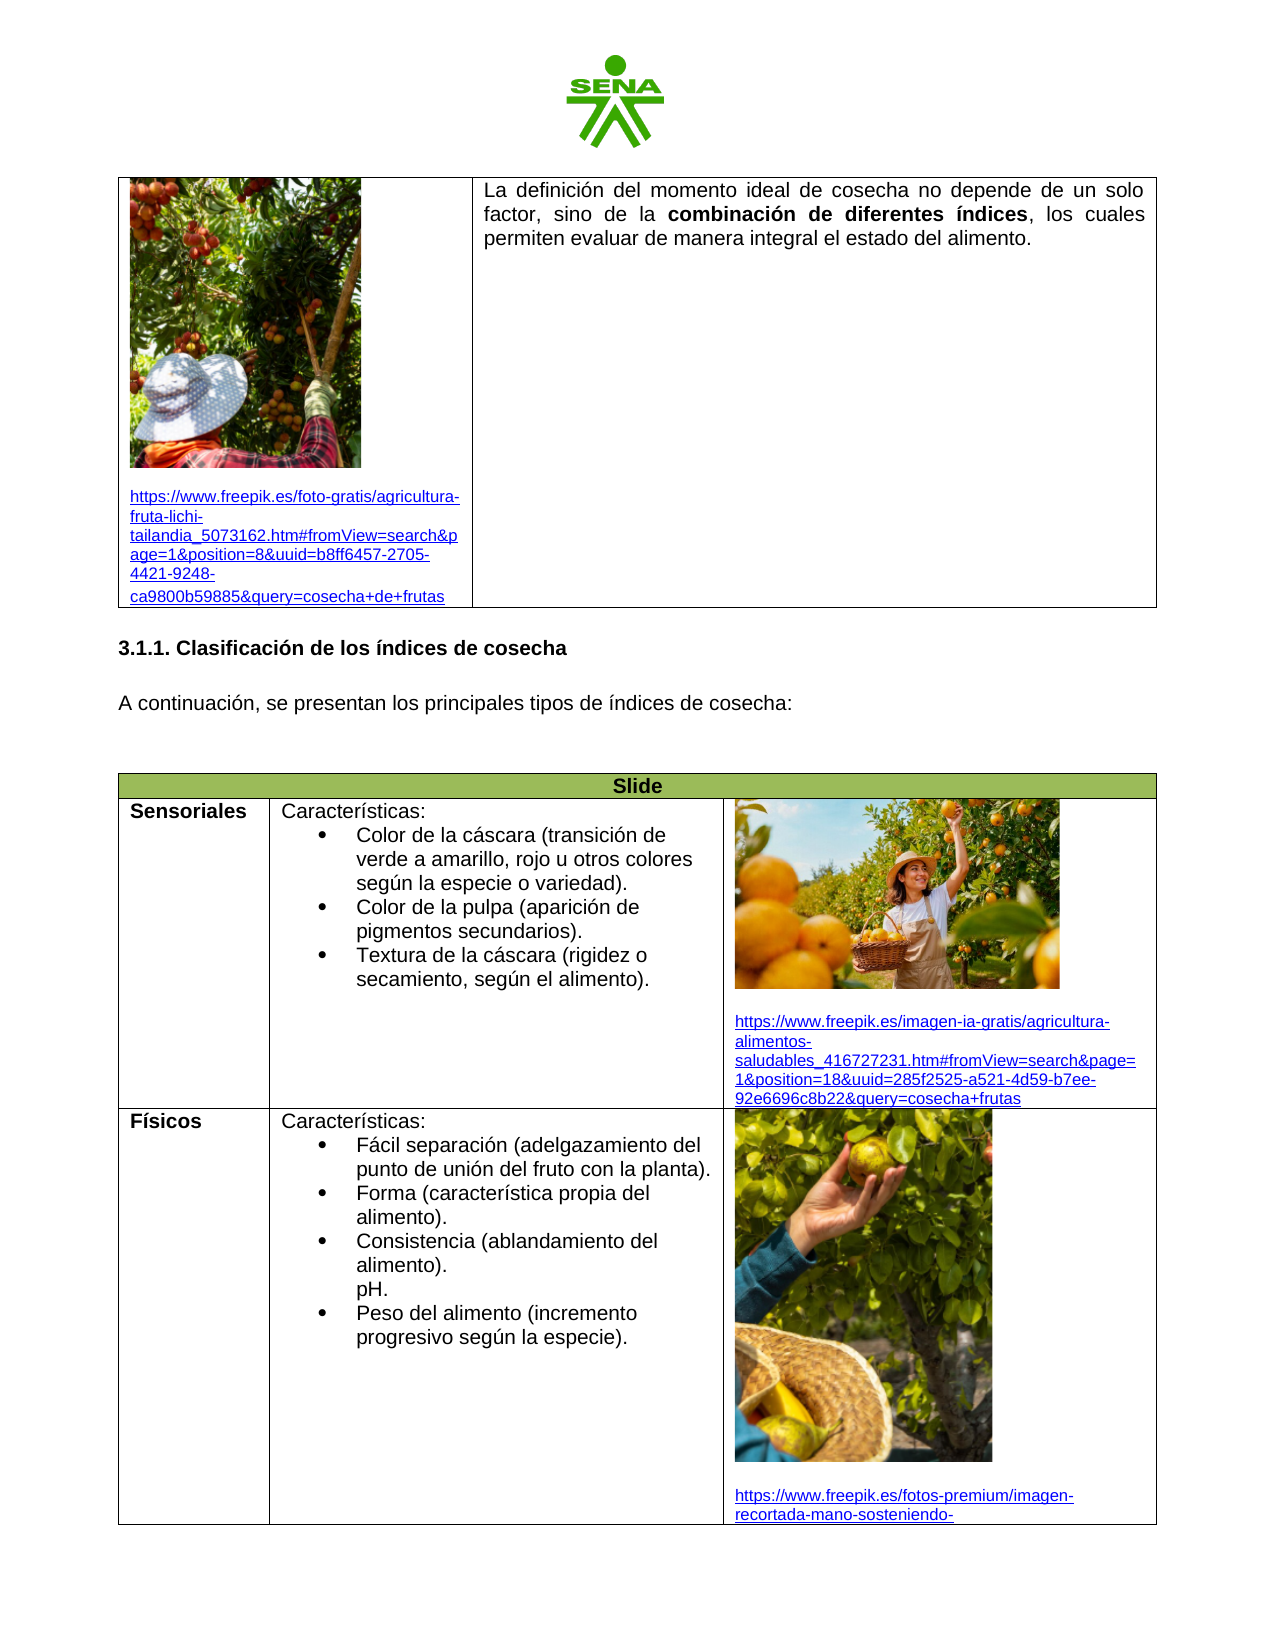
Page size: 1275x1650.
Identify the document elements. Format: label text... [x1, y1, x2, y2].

picture [566, 55, 664, 148]
table_header Slide [119, 774, 1156, 798]
table_cell Características: Color de la cáscara (transición de verde a amarillo, rojo u otros colores según la especie o variedad). Color de la pulpa (aparición de pigmentos secundarios). Textura de la cáscara (rigidez o secamiento, según el alimento). [270, 799, 723, 1108]
table_header La definición del momento ideal de cosecha no depende de un solo factor, sino de la combinación de diferentes índices, los cuales permiten evaluar de manera integral el estado del alimento. [473, 178, 1156, 607]
text A continuación, se presentan los principales tipos de índices de cosecha: [118, 691, 1157, 714]
table_cell Físicos [119, 1109, 269, 1524]
table_cell https://www.freepik.es/imagen-ia-gratis/agricultura-alimentos-saludables_416727231.htm#fromView=search&page=1&position=18&uuid=285f2525-a521-4d59-b7ee-92e6696c8b22&query=cosecha+frutas [724, 799, 1156, 1108]
picture [734, 799, 1060, 989]
picture [734, 1109, 993, 1462]
table_header https://www.freepik.es/foto-gratis/agricultura-fruta-lichi-tailandia_5073162.htm#fromView=search&page=1&position=8&uuid=b8ff6457-2705-4421-9248-ca9800b59885&query=cosecha+de+frutas [119, 178, 472, 607]
table_cell Sensoriales [119, 799, 269, 1108]
picture [129, 178, 362, 468]
text 3.1.1. Clasificación de los índices de cosecha [118, 636, 1157, 659]
